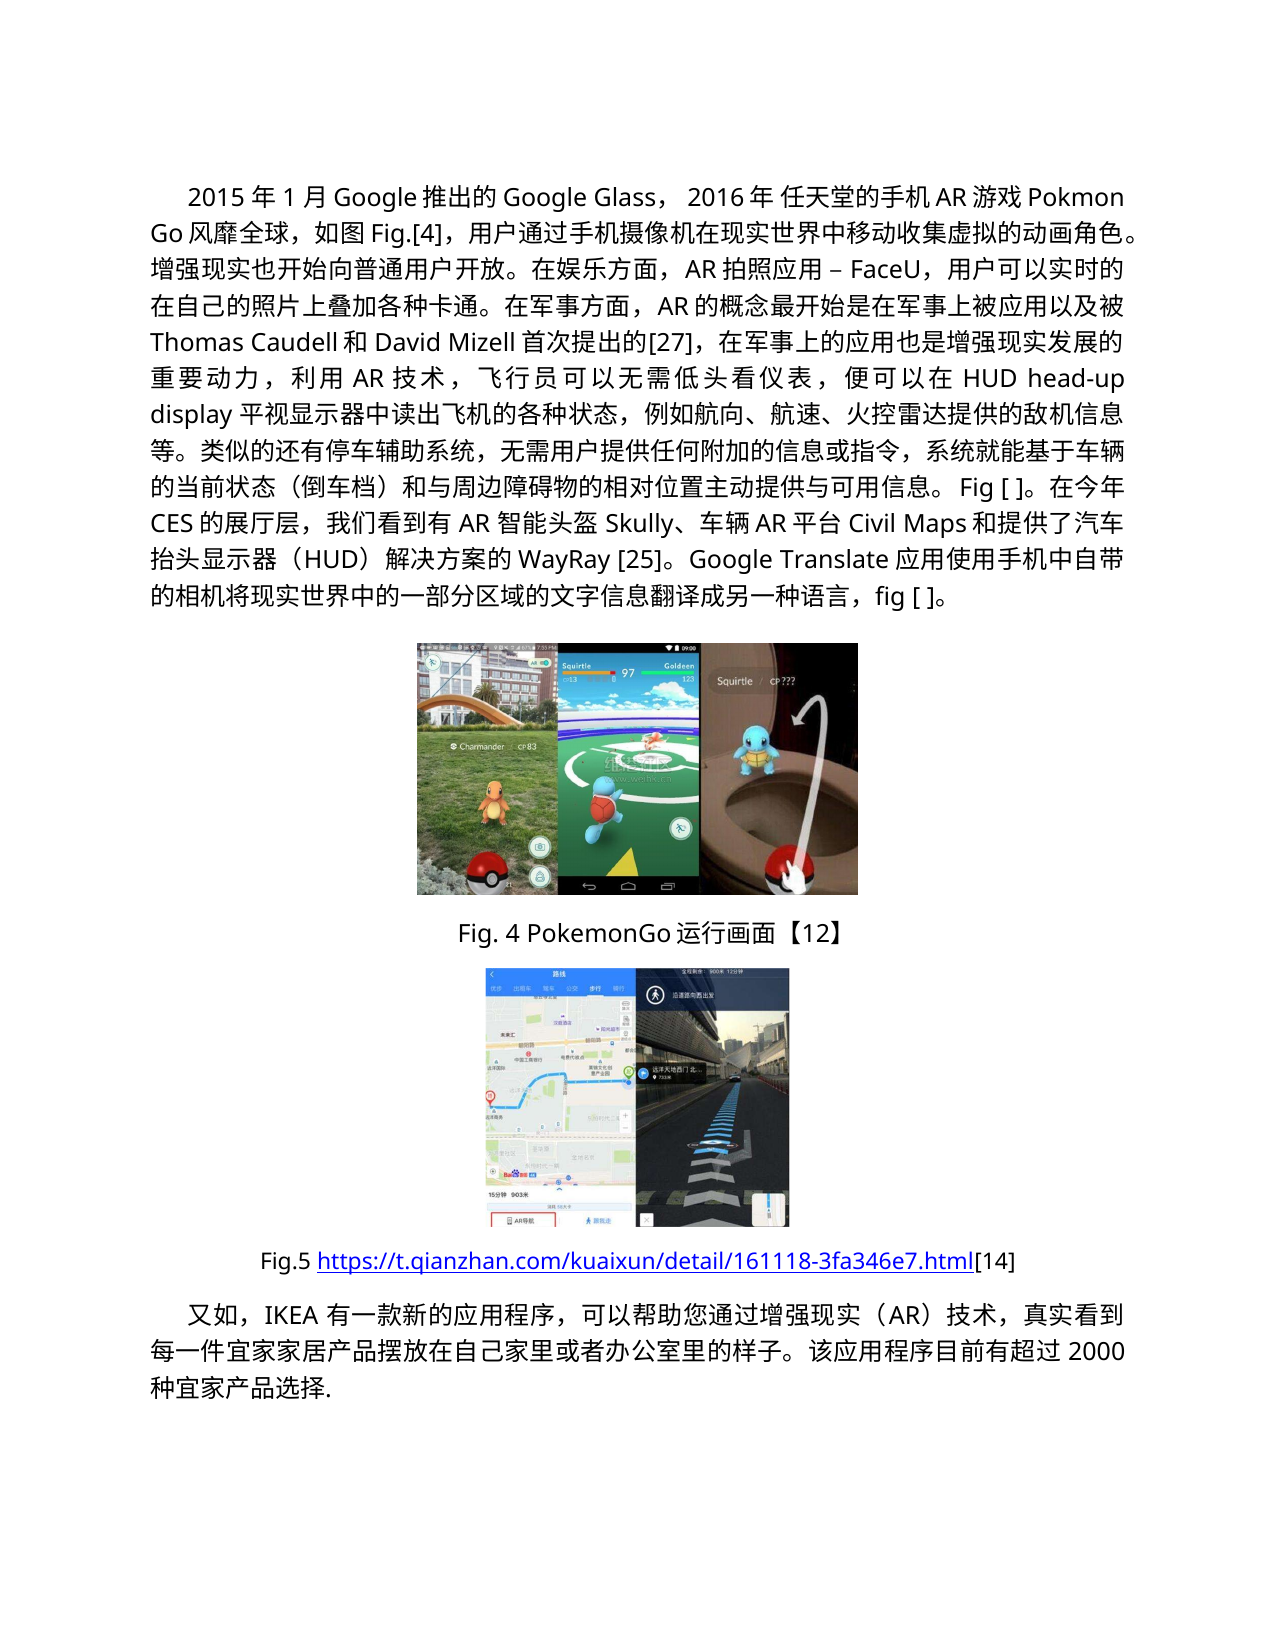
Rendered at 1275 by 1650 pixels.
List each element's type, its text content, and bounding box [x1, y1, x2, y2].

picture [485, 968, 790, 1227]
text 2015 年 1 月Google推出的Google Glass， 2016年 任天堂的手机AR游戏Pokmon Go风靡全球，如图Fig.[4]，用户通过手机摄像机在现实世界中移动收集虚拟的动画角色。增强现实也开始向普通用户开放。在娱乐方面，AR拍照应用 – FaceU，用户可以实时的在自己的照片上叠加各种卡通。在军事方面，AR的概念最开始是在军事上被应用以及被Thomas Caudell和David Mizell首次提出的[27]，在军事上的应用也是增强现实发展的重要动力，利用AR技术，飞行员可以无需低头看仪表，便可以在HUD head-up display 平视显示器中读出飞机的各种状态，例如航向、航速、火控雷达提供的敌机信息等。类似的还有停车辅助系统，无需用户提供任何附加的信息或指令，系统就能基于车辆的当前状态（倒车档）和与周边障碍物的相对位置主动提供与可用信息。Fig [ ]。在今年CES的展厅层，我们看到有AR 智能头盔 Skully、车辆AR平台Civil Maps和提供了汽车抬头显示器（HUD）解决方案的WayRay [25]。Google Translate应用使用手机中自带的相机将现实世界中的一部分区域的文字信息翻译成另一种语言，fig [ ]。 [150, 177, 1125, 612]
picture [417, 643, 858, 895]
text Fig.5 https://t.qianzhan.com/kuaixun/detail/161118-3fa346e7.html[14] [150, 1245, 1125, 1276]
text Fig. 4 PokemonGo运行画面【12】 [187, 913, 1125, 949]
text 又如，IKEA 有一款新的应用程序，可以帮助您通过增强现实（AR）技术，真实看到每一件宜家家居产品摆放在自己家里或者办公室里的样子。该应用程序目前有超过 2000 种宜家产品选择. [150, 1296, 1125, 1404]
